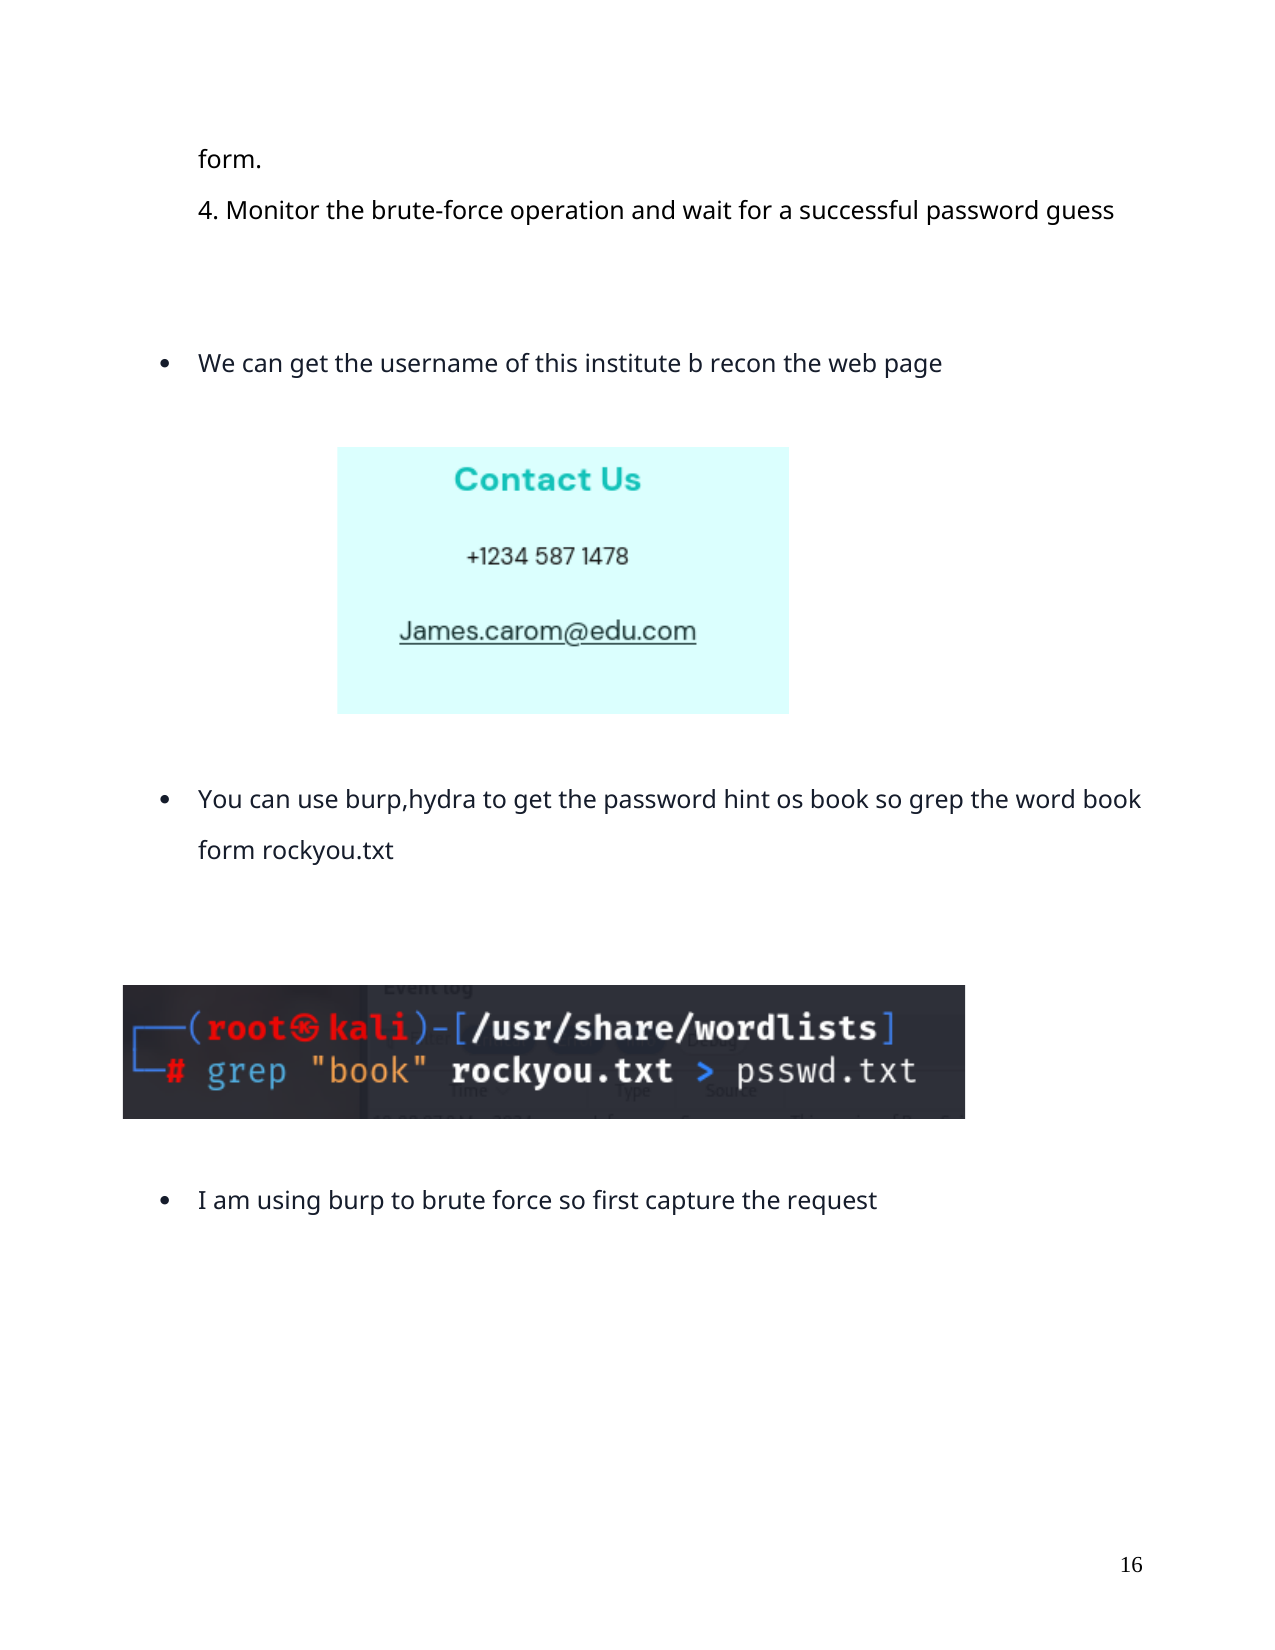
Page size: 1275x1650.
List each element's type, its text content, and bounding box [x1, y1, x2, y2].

picture [122, 985, 966, 1119]
list I am using burp to brute force so first capture the request [160, 1183, 1185, 1217]
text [198, 142, 1185, 227]
list You can use burp,hydra to get the password hint os book so grep the word book form rockyou.txt [160, 782, 1185, 867]
picture [337, 447, 789, 714]
list We can get the username of this institute b recon the web page [160, 346, 1185, 380]
